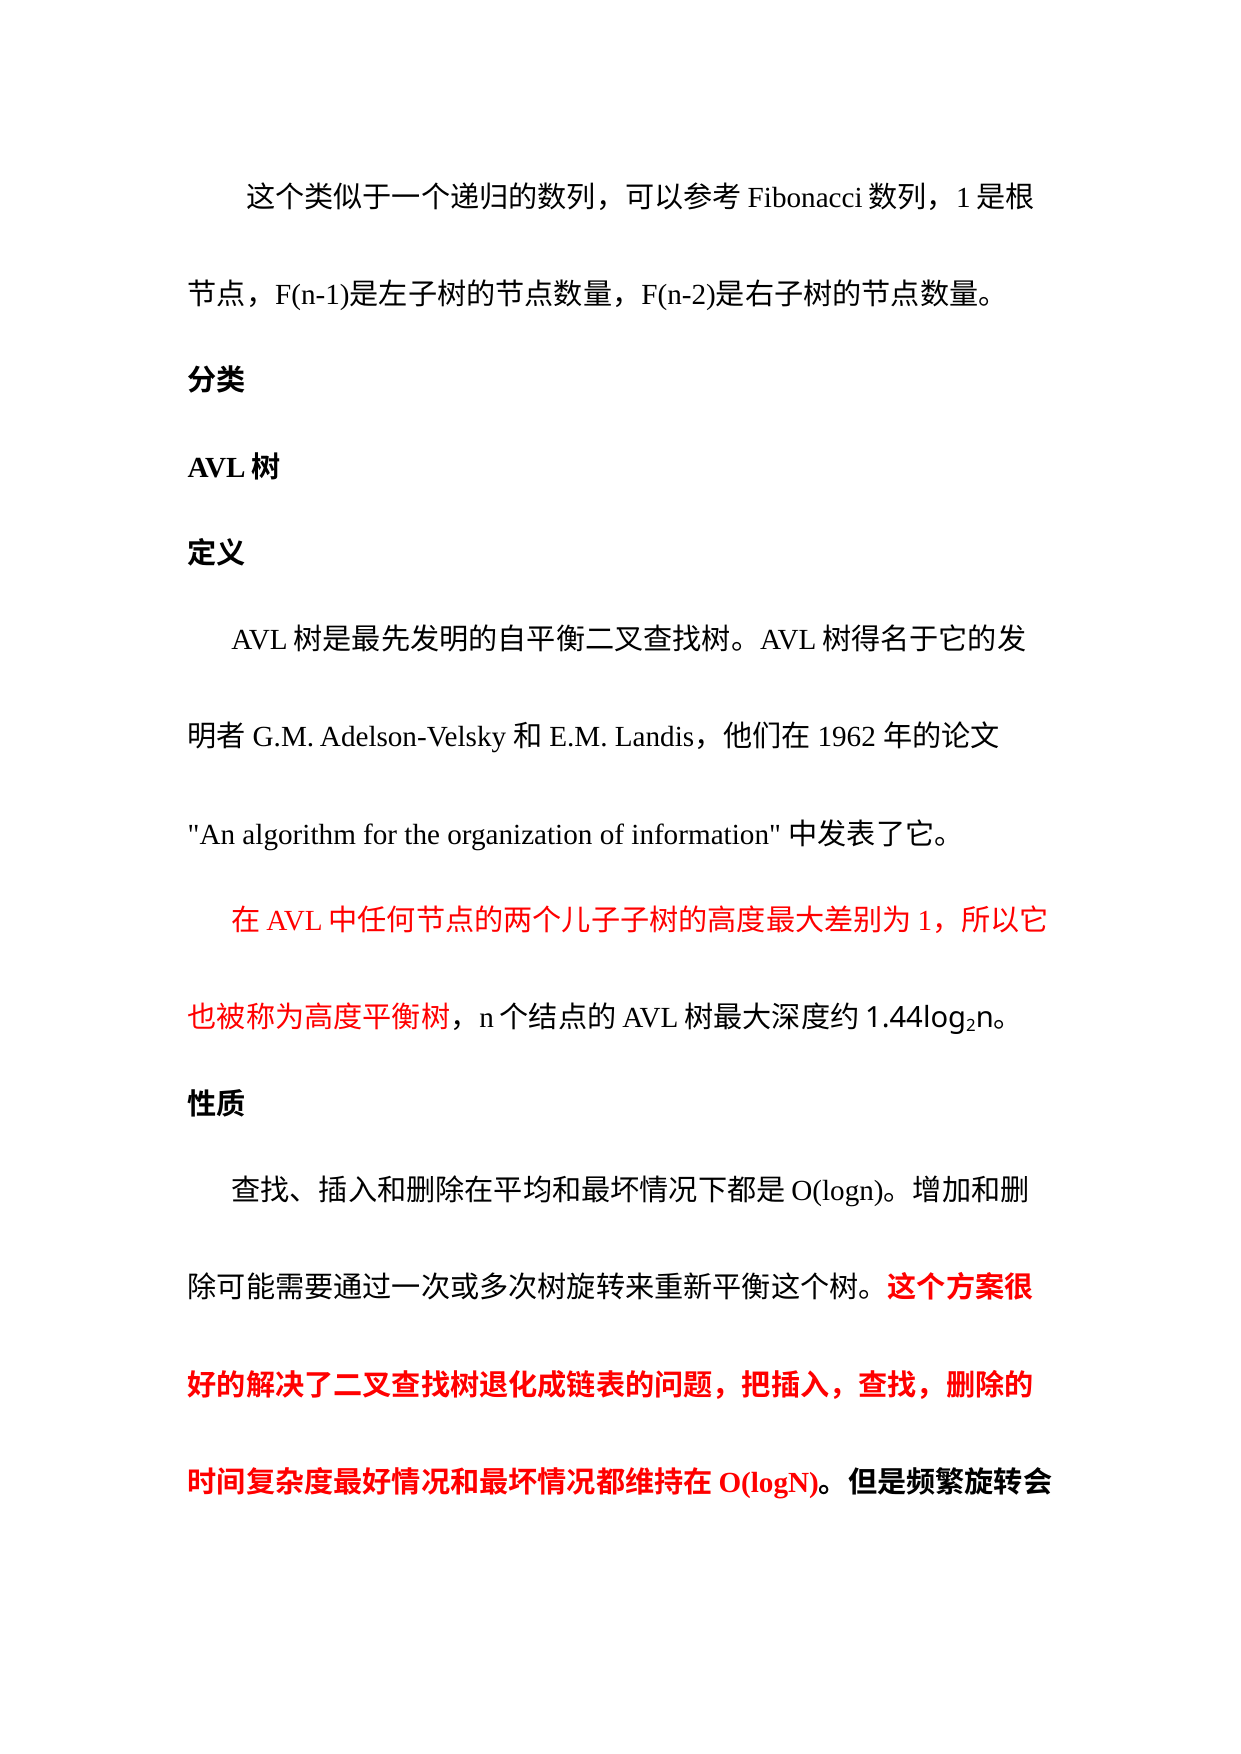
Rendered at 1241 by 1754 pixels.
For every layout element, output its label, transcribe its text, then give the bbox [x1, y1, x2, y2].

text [187, 1155, 1053, 1512]
text 这个类似于一个递归的数列，可以参考Fibonacci数列，1是根节点，F(n-1)是左子树的节点数量，F(n-2)是右子树的节点数量。 [187, 162, 1053, 324]
subtitle 性质 [187, 1069, 1053, 1134]
text AVL树是最先发明的自平衡二叉查找树。AVL树得名于它的发明者 G.M. Adelson-Velsky 和 E.M. Landis，他们在 1962 年的论文 "An algorithm for the organization of information" 中发表了它。 [187, 604, 1053, 864]
text 在AVL中任何节点的两个儿子子树的高度最大差别为1，所以它也被称为高度平衡树，n个结点的AVL树最大深度约1.44log2n。 [187, 885, 1053, 1048]
subtitle AVL树 [187, 432, 1053, 497]
subtitle 定义 [187, 518, 1053, 583]
subtitle 分类 [187, 346, 1053, 411]
